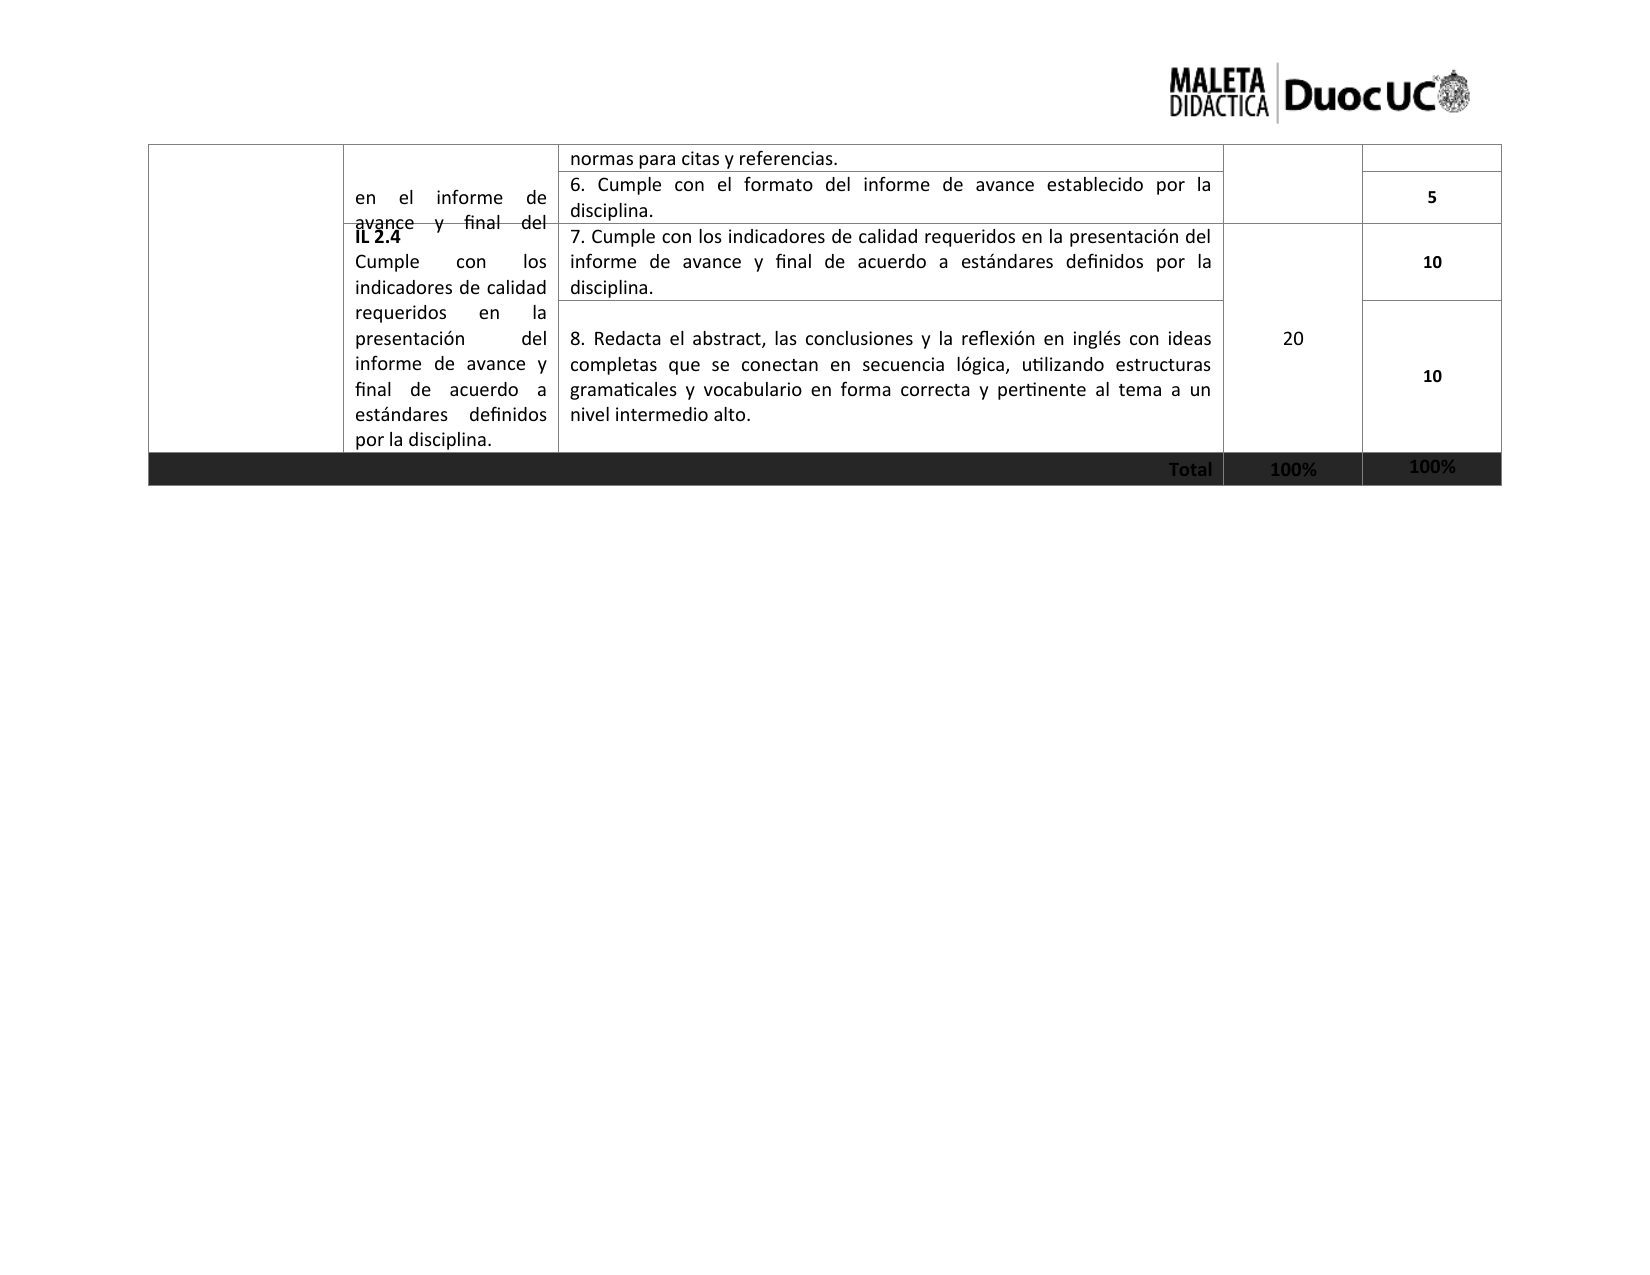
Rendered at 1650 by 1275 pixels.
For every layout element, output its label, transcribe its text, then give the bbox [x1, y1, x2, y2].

table_cell 5 [1363, 145, 1501, 171]
table_cell 100% [1224, 453, 1362, 485]
table_cell 100% [1363, 453, 1501, 485]
table_cell 10 [1363, 224, 1501, 300]
table_cell 5. Utiliza reglas de redacción, ortografía (literal, puntual, acentual) y las normas para citas y referencias. [559, 145, 1223, 171]
table_cell 20 [1224, 224, 1362, 452]
table_cell IL 2.4 Cumple con los indicadores de calidad requeridos en la presentación del informe de avance y final de acuerdo a estándares definidos por la disciplina. [344, 224, 558, 452]
table_cell Total [149, 453, 1223, 485]
picture [1137, 39, 1503, 145]
table_cell 7. Cumple con los indicadores de calidad requeridos en la presentación del informe de avance y final de acuerdo a estándares definidos por la disciplina. [559, 224, 1223, 300]
table_cell 8. Redacta el abstract, las conclusiones y la reflexión en inglés con ideas completas que se conectan en secuencia lógica, utilizando estructuras gramaticales y vocabulario en forma correcta y pertinente al tema a un nivel intermedio alto. [559, 301, 1223, 452]
table_cell 6. Cumple con el formato del informe de avance establecido por la disciplina. [559, 172, 1223, 222]
table_cell 5 [1363, 172, 1501, 222]
table_cell 10 [1363, 301, 1501, 452]
